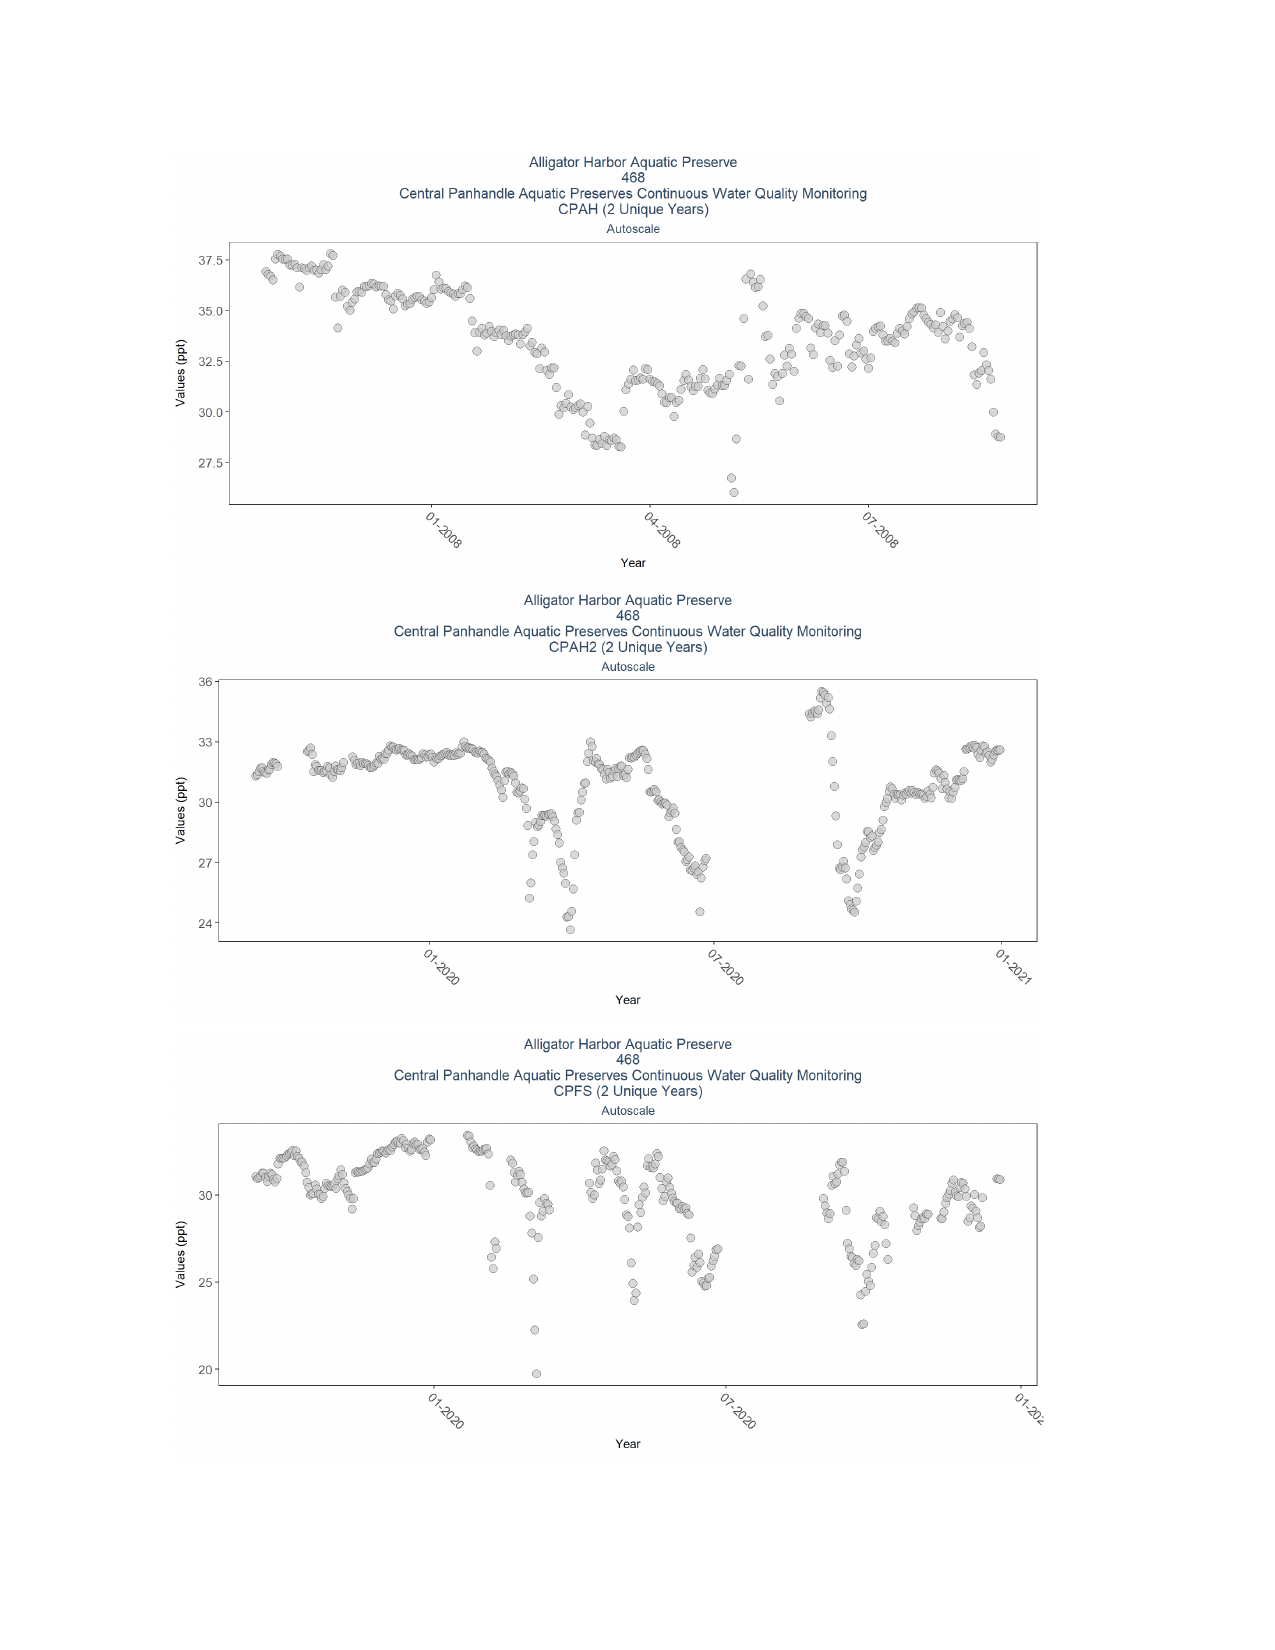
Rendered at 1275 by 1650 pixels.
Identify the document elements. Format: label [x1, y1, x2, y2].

picture [168, 150, 1044, 1025]
picture [168, 1031, 1044, 1469]
